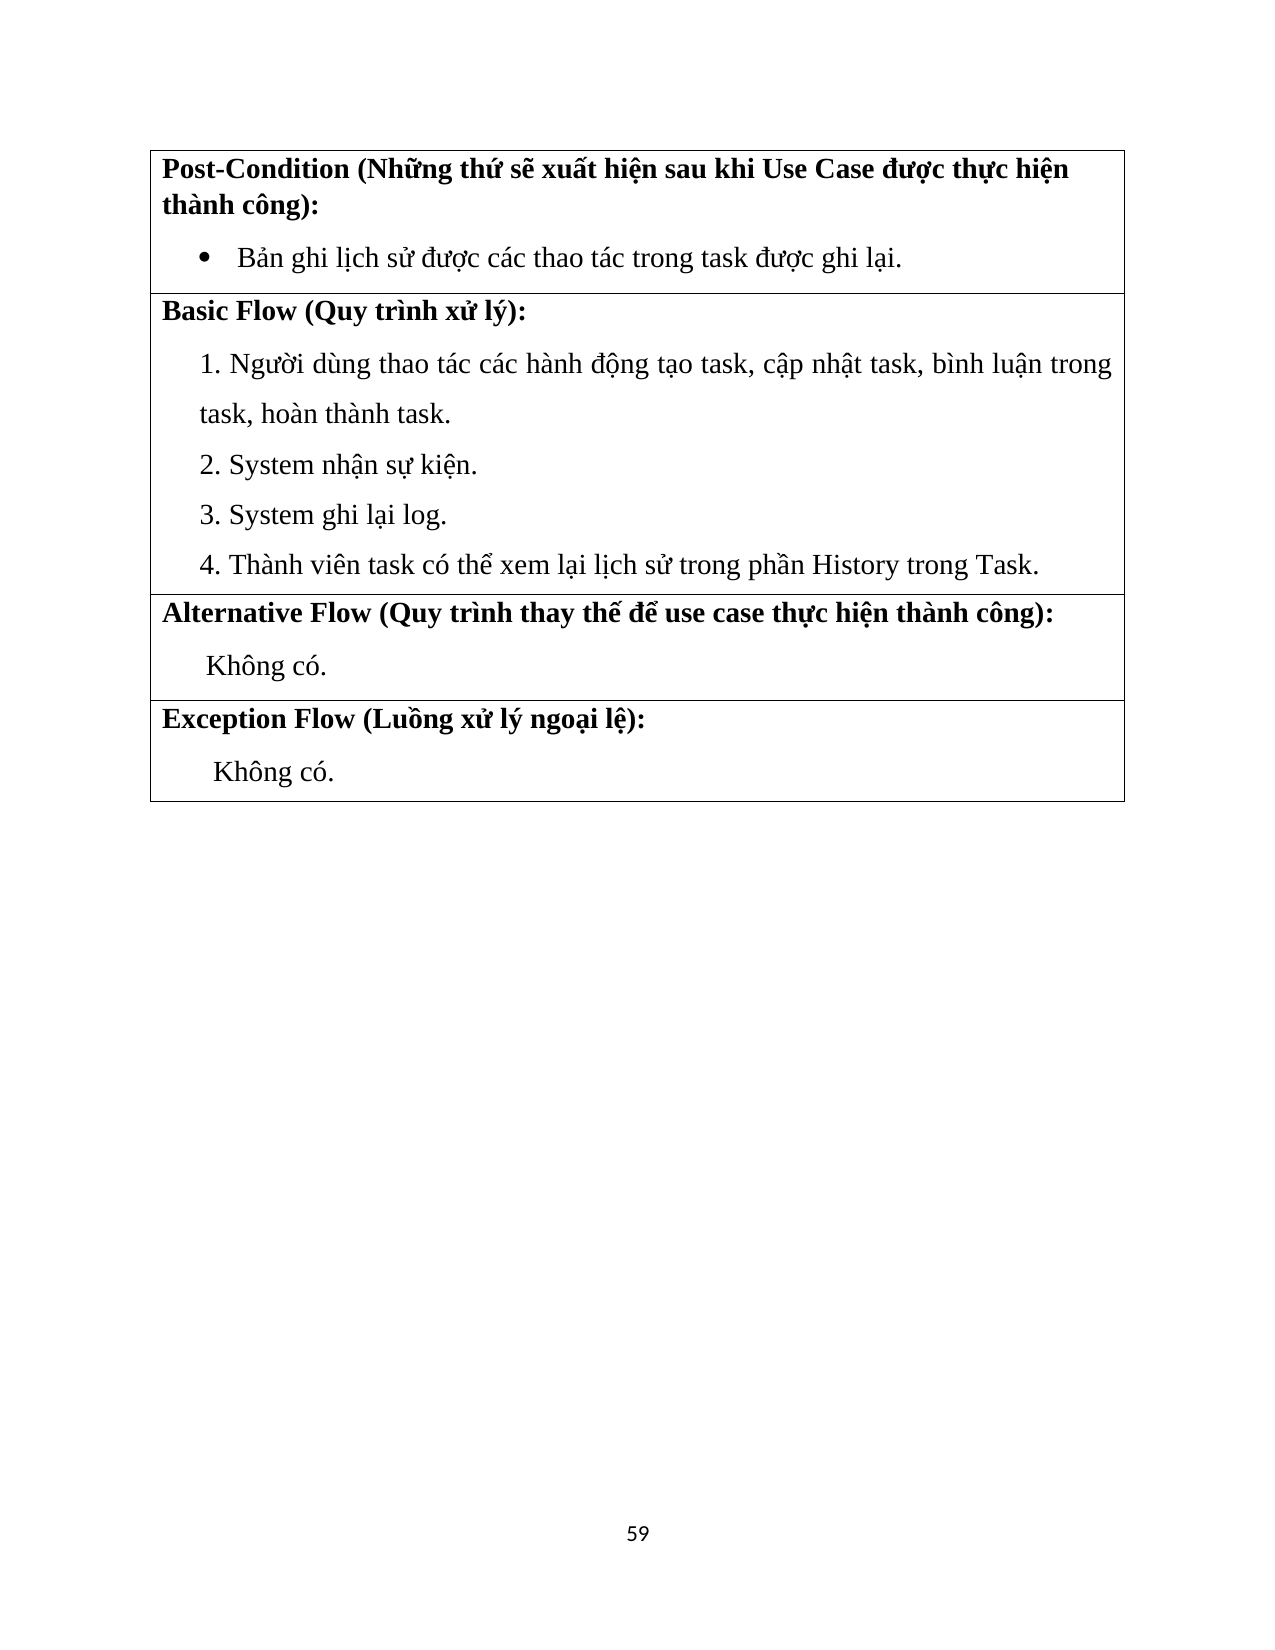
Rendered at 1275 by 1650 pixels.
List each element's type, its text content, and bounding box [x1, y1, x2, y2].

table_cell Post-Condition (Những thứ sẽ xuất hiện sau khi Use Case được thực hiện thành công): Bản ghi lịch sử được các thao tác trong task được ghi lại. [151, 151, 1124, 292]
table_cell Exception Flow (Luồng xử lý ngoại lệ): Không có. [151, 701, 1124, 801]
table_cell Basic Flow (Quy trình xử lý): 1. Người dùng thao tác các hành động tạo task, cập nhật task, bình luận trong task, hoàn thành task. 2. System nhận sự kiện. 3. System ghi lại log. 4. Thành viên task có thể xem lại lịch sử trong phần History trong Task. [151, 294, 1124, 594]
table_cell Alternative Flow (Quy trình thay thế để use case thực hiện thành công): Không có. [151, 595, 1124, 700]
